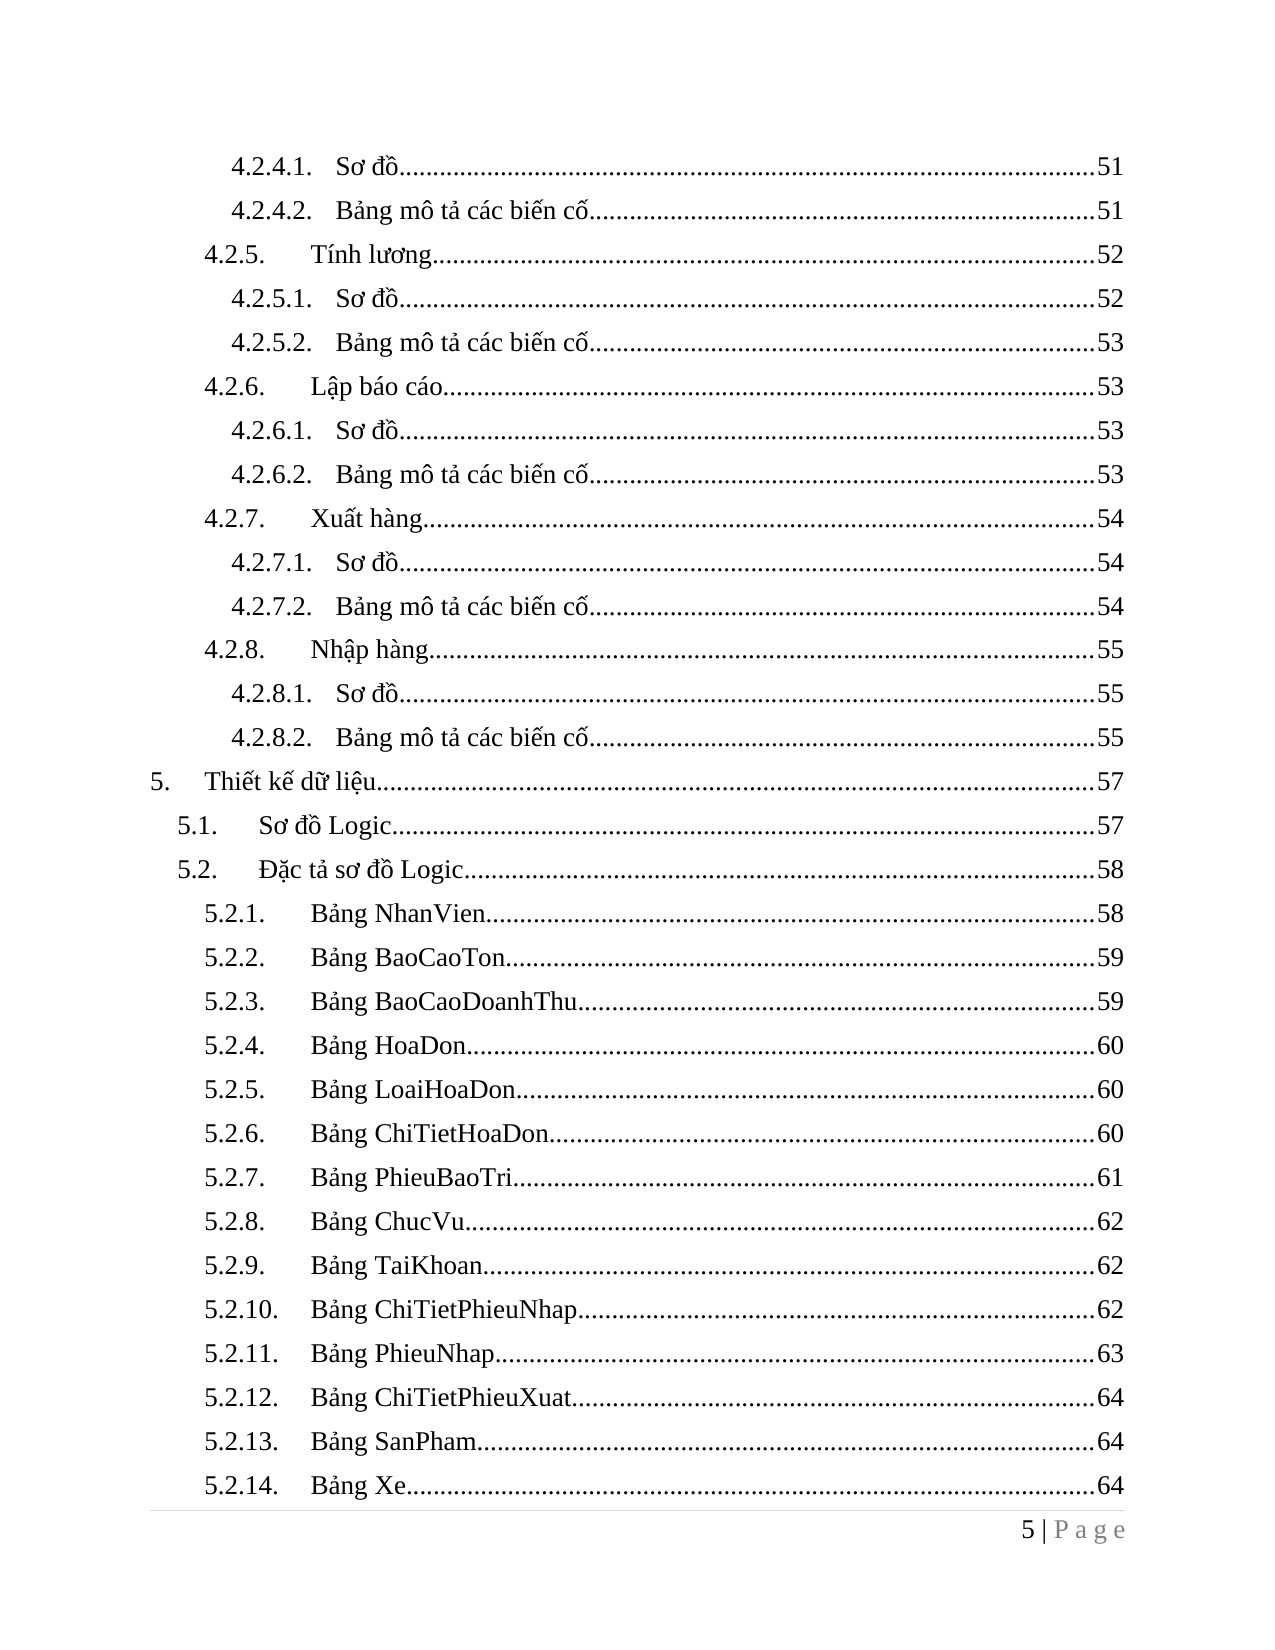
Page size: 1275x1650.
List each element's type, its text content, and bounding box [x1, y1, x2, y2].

text 5.2.9. Bảng TaiKhoan 62 [204, 1249, 1125, 1280]
text 5. Thiết kế dữ liệu 57 [150, 765, 1125, 797]
text 5.2.1. Bảng NhanVien 58 [204, 897, 1125, 928]
text 4.2.8.2. Bảng mô tả các biến cố 55 [231, 721, 1125, 753]
text 5.2.2. Bảng BaoCaoTon 59 [204, 941, 1125, 972]
text 4.2.8. Nhập hàng 55 [204, 633, 1125, 665]
text 4.2.6. Lập báo cáo 53 [204, 370, 1125, 401]
text 4.2.7.2. Bảng mô tả các biến cố 54 [231, 589, 1125, 621]
text 5.1. Sơ đồ Logic 57 [177, 809, 1125, 841]
text 5.2.8. Bảng ChucVu 62 [204, 1205, 1125, 1236]
text 5.2.5. Bảng LoaiHoaDon 60 [204, 1073, 1125, 1104]
text 4.2.7.1. Sơ đồ 54 [231, 546, 1125, 577]
text 5.2.7. Bảng PhieuBaoTri 61 [204, 1161, 1125, 1192]
text 5.2.11. Bảng PhieuNhap 63 [204, 1337, 1125, 1368]
text 4.2.4.2. Bảng mô tả các biến cố 51 [231, 194, 1125, 225]
text 5.2.3. Bảng BaoCaoDoanhThu 59 [204, 985, 1125, 1016]
text 5.2. Đặc tả sơ đồ Logic 58 [177, 853, 1125, 884]
text 4.2.5.1. Sơ đồ 52 [231, 282, 1125, 313]
text 5.2.12. Bảng ChiTietPhieuXuat 64 [204, 1381, 1125, 1412]
text 5.2.6. Bảng ChiTietHoaDon 60 [204, 1117, 1125, 1148]
text 5.2.14. Bảng Xe 64 [204, 1469, 1125, 1500]
text 5.2.10. Bảng ChiTietPhieuNhap 62 [204, 1293, 1125, 1324]
text 4.2.4.1. Sơ đồ 51 [231, 150, 1125, 181]
text 5.2.13. Bảng SanPham 64 [204, 1425, 1125, 1456]
text 4.2.6.2. Bảng mô tả các biến cố 53 [231, 458, 1125, 489]
text 4.2.7. Xuất hàng 54 [204, 502, 1125, 533]
text 4.2.5. Tính lương 52 [204, 238, 1125, 269]
text 4.2.6.1. Sơ đồ 53 [231, 414, 1125, 445]
text 4.2.8.1. Sơ đồ 55 [231, 677, 1125, 709]
text 5.2.4. Bảng HoaDon 60 [204, 1029, 1125, 1060]
text 4.2.5.2. Bảng mô tả các biến cố 53 [231, 326, 1125, 357]
